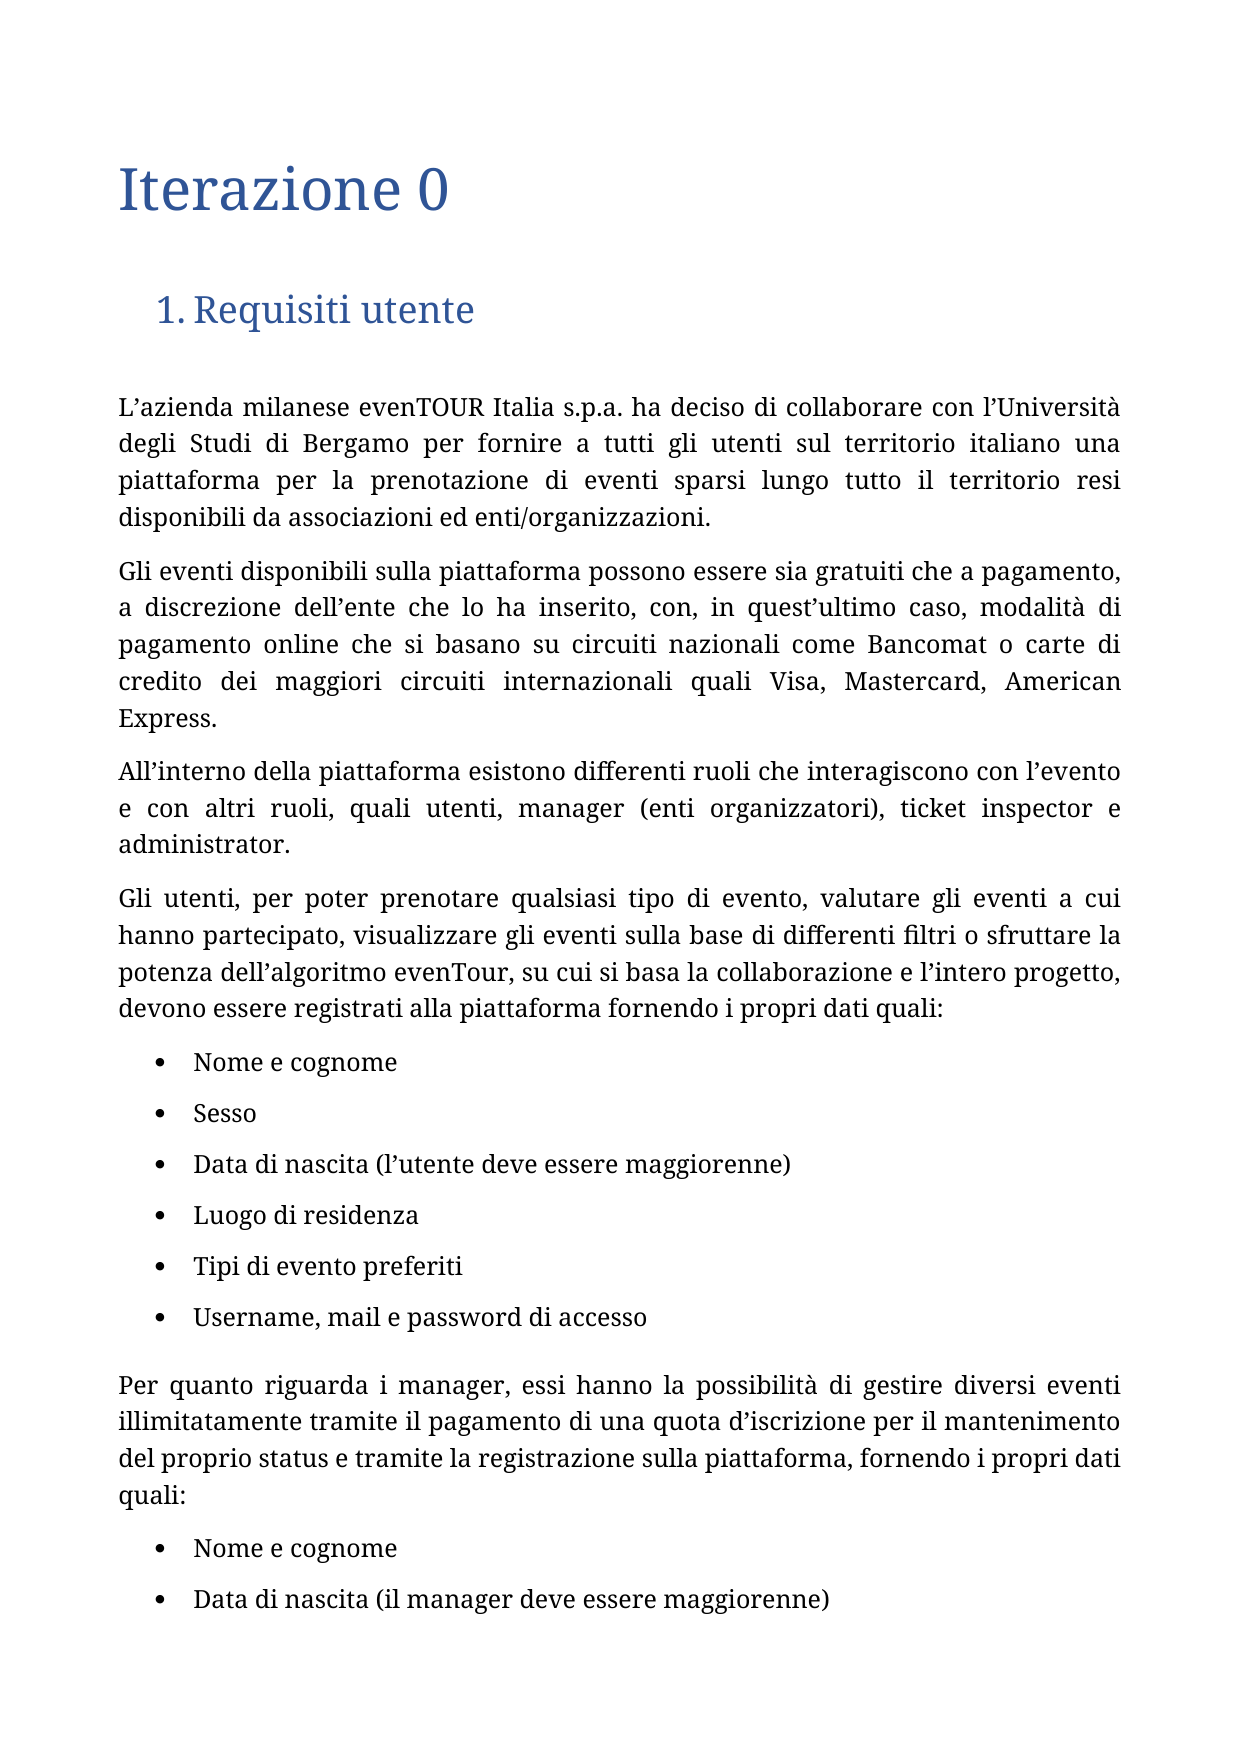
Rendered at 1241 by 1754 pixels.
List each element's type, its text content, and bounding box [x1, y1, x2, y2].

text Per quanto riguarda i manager, essi hanno la possibilità di gestire diversi eventi illimitatamente tramite il pagamento di una quota d’iscrizione per il mantenimento del proprio status e tramite la registrazione sulla piattaforma, fornendo i propri dati quali: [118, 1367, 1122, 1512]
list Nome e cognome [156, 1044, 1122, 1078]
text Gli eventi disponibili sulla piattaforma possono essere sia gratuiti che a pagamento, a discrezione dell’ente che lo ha inserito, con, in quest’ultimo caso, modalità di pagamento online che si basano su circuiti nazionali come Bancomat o carte di credito dei maggiori circuiti internazionali quali Visa, Mastercard, American Express. [118, 553, 1122, 734]
list Data di nascita (il manager deve essere maggiorenne) [156, 1582, 1122, 1616]
text L’azienda milanese evenTOUR Italia s.p.a. ha deciso di collaborare con l’Università degli Studi di Bergamo per fornire a tutti gli utenti sul territorio italiano una piattaforma per la prenotazione di eventi sparsi lungo tutto il territorio resi disponibili da associazioni ed enti/organizzazioni. [118, 389, 1122, 534]
list Nome e cognome [156, 1531, 1122, 1565]
subtitle Requisiti utente [156, 284, 1122, 335]
list Luogo di residenza [156, 1197, 1122, 1232]
list Tipi di evento preferiti [156, 1248, 1122, 1283]
text Gli utenti, per poter prenotare qualsiasi tipo di evento, valutare gli eventi a cui hanno partecipato, visualizzare gli eventi sulla base di differenti filtri o sfruttare la potenza dell’algoritmo evenTour, su cui si basa la collaborazione e l’intero progetto, devono essere registrati alla piattaforma fornendo i propri dati quali: [118, 881, 1122, 1025]
text All’interno della piattaforma esistono differenti ruoli che interagiscono con l’evento e con altri ruoli, quali utenti, manager (enti organizzatori), ticket inspector e administrator. [118, 754, 1122, 861]
list Username, mail e password di accesso [156, 1299, 1122, 1334]
subtitle Iterazione 0 [118, 148, 1122, 227]
list Sesso [156, 1095, 1122, 1129]
list Data di nascita (l’utente deve essere maggiorenne) [156, 1146, 1122, 1181]
